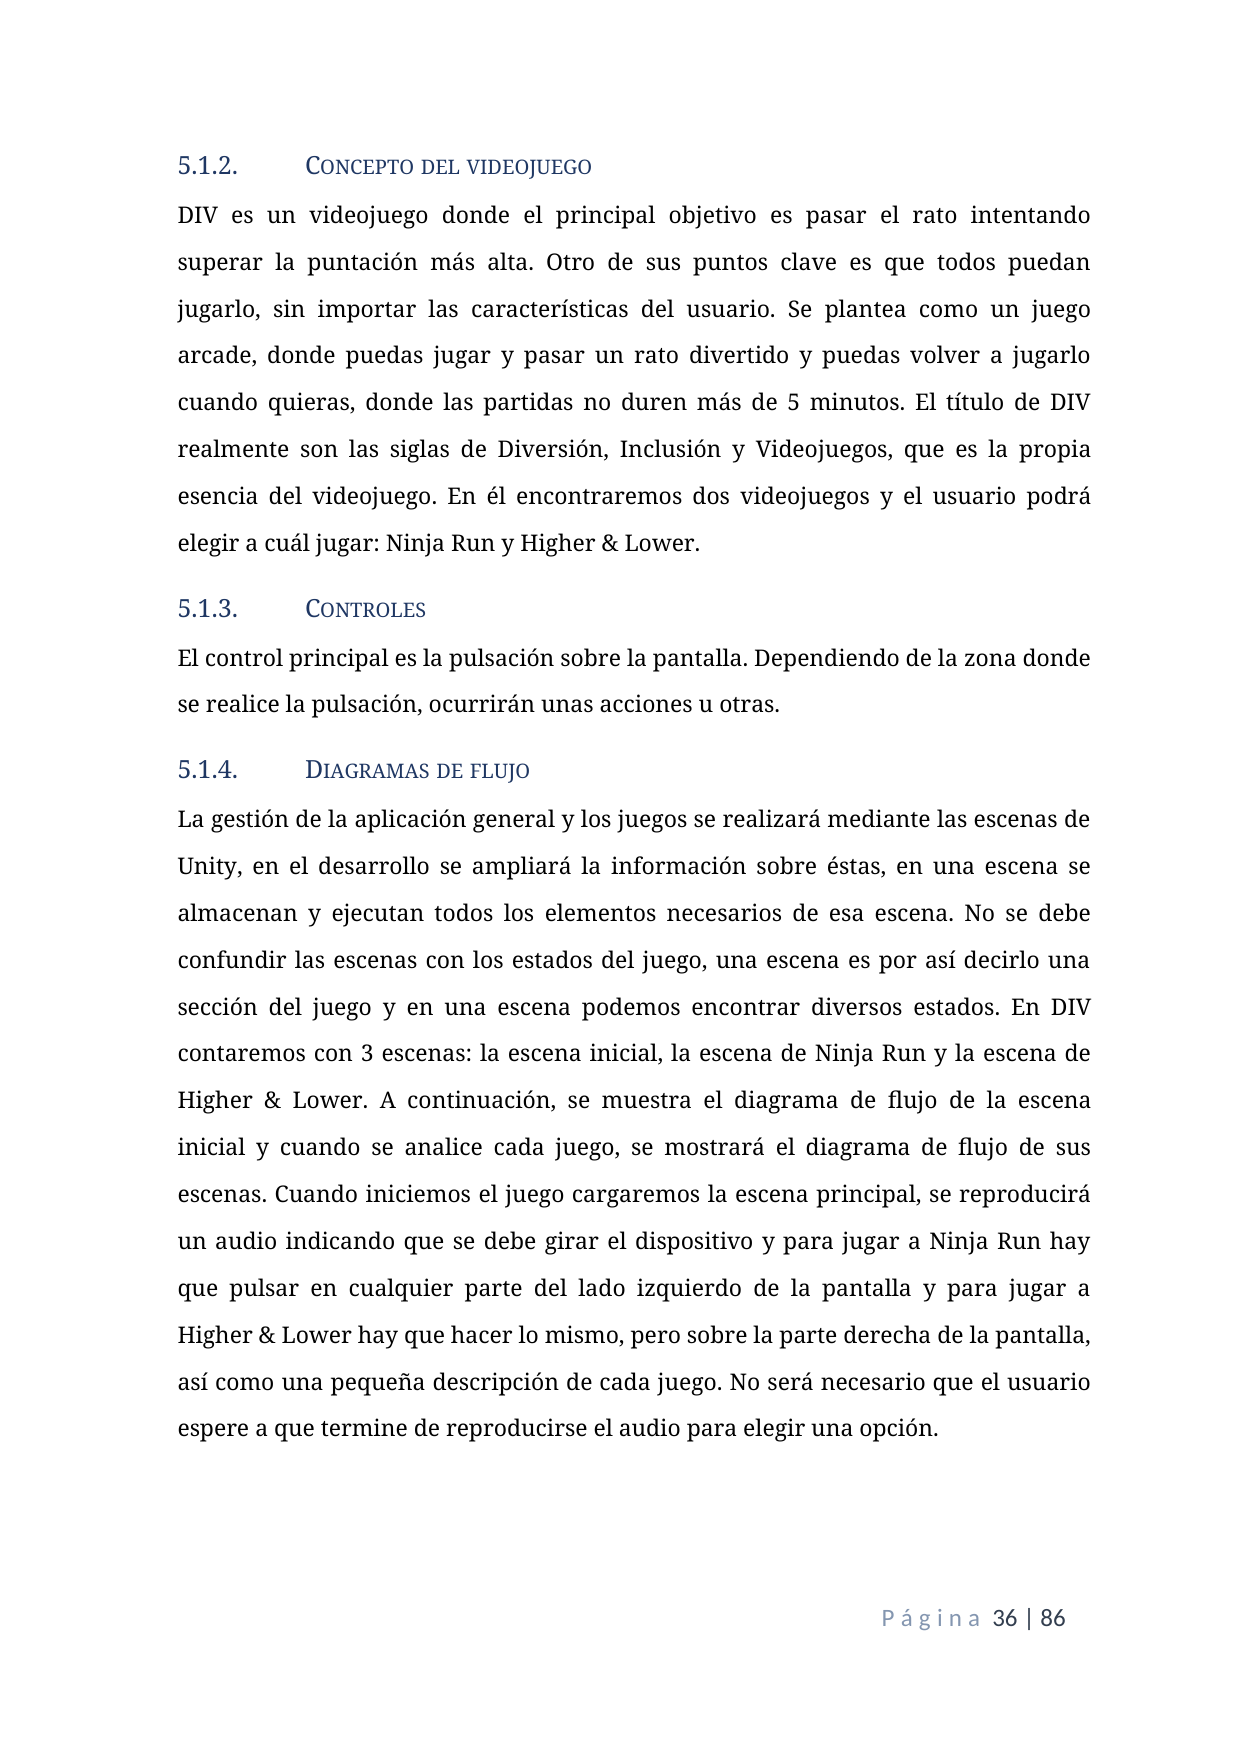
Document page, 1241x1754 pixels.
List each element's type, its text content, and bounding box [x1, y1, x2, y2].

text La gestión de la aplicación general y los juegos se realizará mediante las escenas de Unity, en el desarrollo se ampliará la información sobre éstas, en una escena se almacenan y ejecutan todos los elementos necesarios de esa escena. No se debe confundir las escenas con los estados del juego, una escena es por así decirlo una sección del juego y en una escena podemos encontrar diversos estados. En DIV contaremos con 3 escenas: la escena inicial, la escena de Ninja Run y la escena de Higher & Lower. A continuación, se muestra el diagrama de flujo de la escena inicial y cuando se analice cada juego, se mostrará el diagrama de flujo de sus escenas. Cuando iniciemos el juego cargaremos la escena principal, se reproducirá un audio indicando que se debe girar el dispositivo y para jugar a Ninja Run hay que pulsar en cualquier parte del lado izquierdo de la pantalla y para jugar a Higher & Lower hay que hacer lo mismo, pero sobre la parte derecha de la pantalla, así como una pequeña descripción de cada juego. No será necesario que el usuario espere a que termine de reproducirse el audio para elegir una opción. [177, 803, 1092, 1443]
list Concepto del videojuego [177, 148, 1092, 182]
text El control principal es la pulsación sobre la pantalla. Dependiendo de la zona donde se realice la pulsación, ocurrirán unas acciones u otras. [177, 641, 1092, 719]
list Diagramas de flujo [177, 752, 1092, 786]
text DIV es un videojuego donde el principal objetivo es pasar el rato intentando superar la puntación más alta. Otro de sus puntos clave es que todos puedan jugarlo, sin importar las características del usuario. Se plantea como un juego arcade, donde puedas jugar y pasar un rato divertido y puedas volver a jugarlo cuando quieras, donde las partidas no duren más de 5 minutos. El título de DIV realmente son las siglas de Diversión, Inclusión y Videojuegos, que es la propia esencia del videojuego. En él encontraremos dos videojuegos y el usuario podrá elegir a cuál jugar: Ninja Run y Higher & Lower. [177, 199, 1092, 558]
list Controles [177, 590, 1092, 624]
